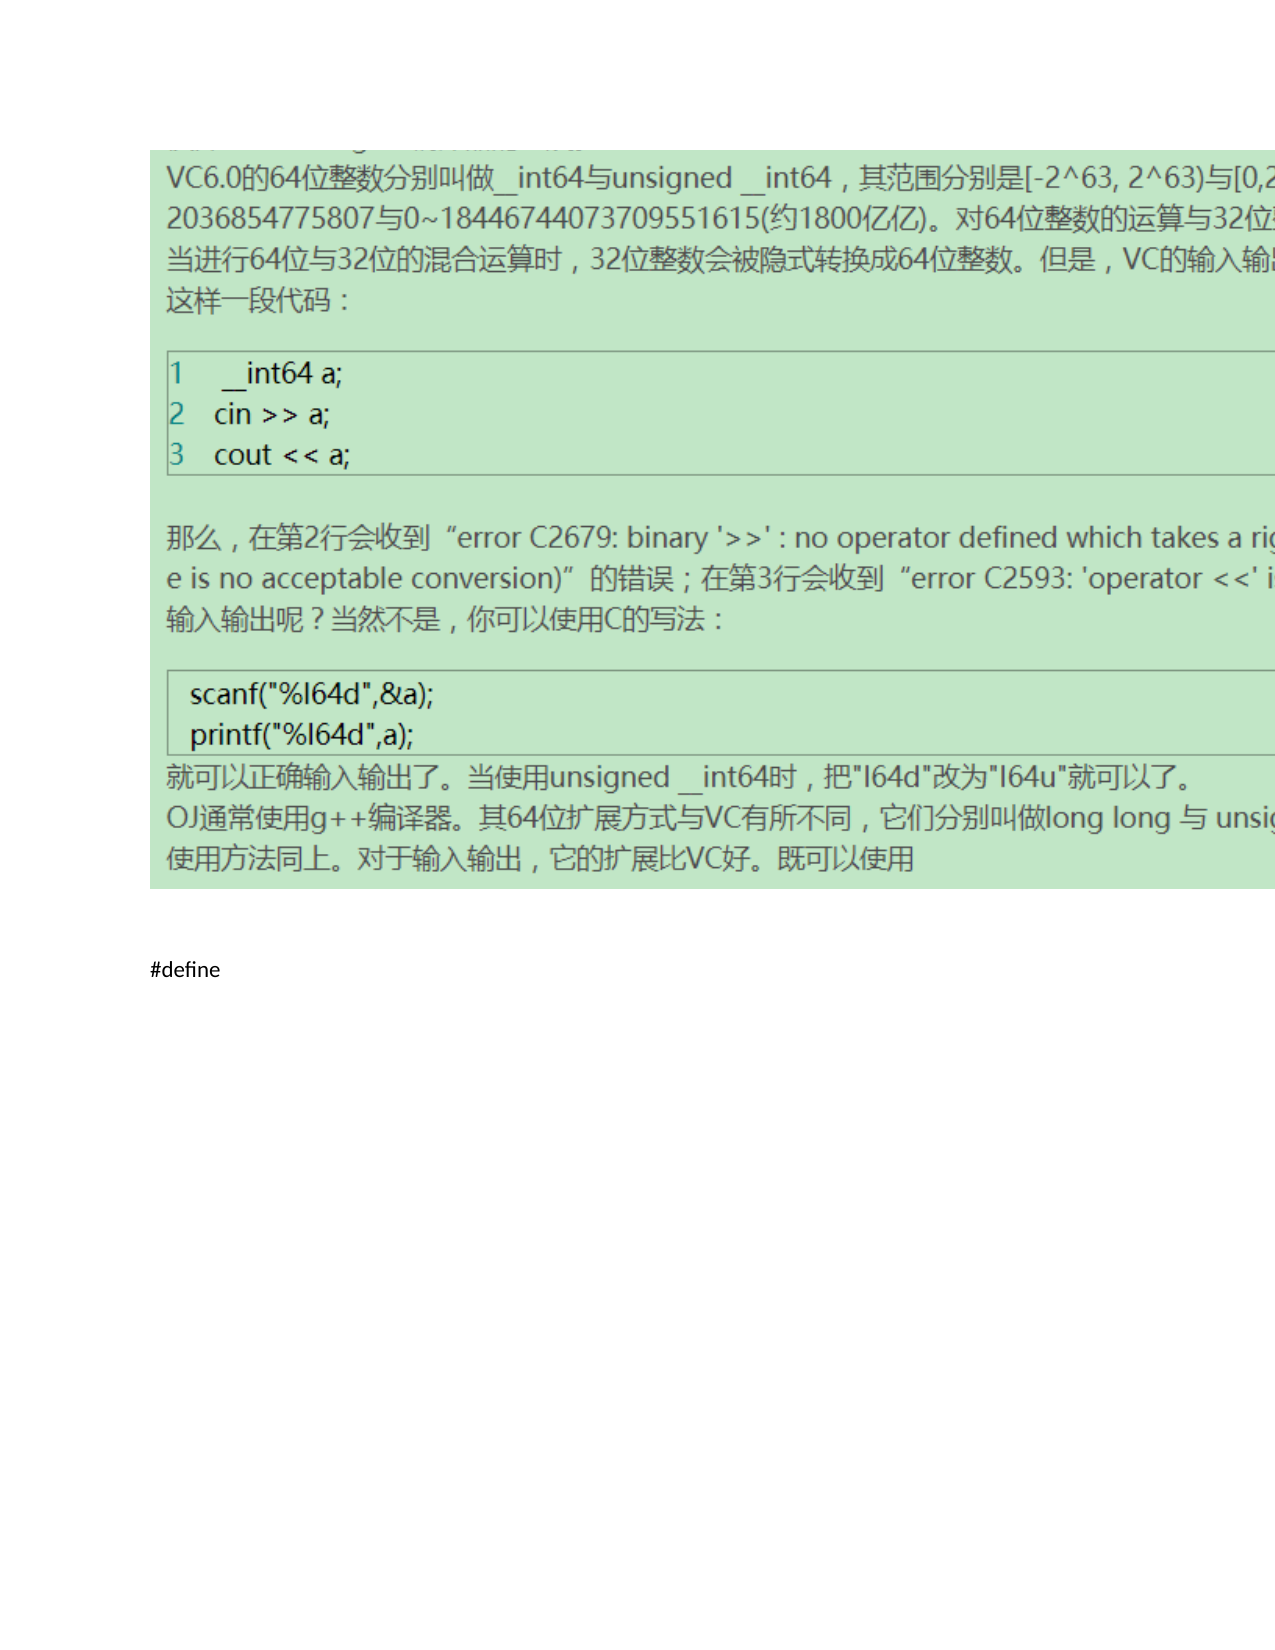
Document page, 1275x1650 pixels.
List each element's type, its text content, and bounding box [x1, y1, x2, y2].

text #define [150, 955, 1125, 983]
picture [150, 150, 1275, 889]
